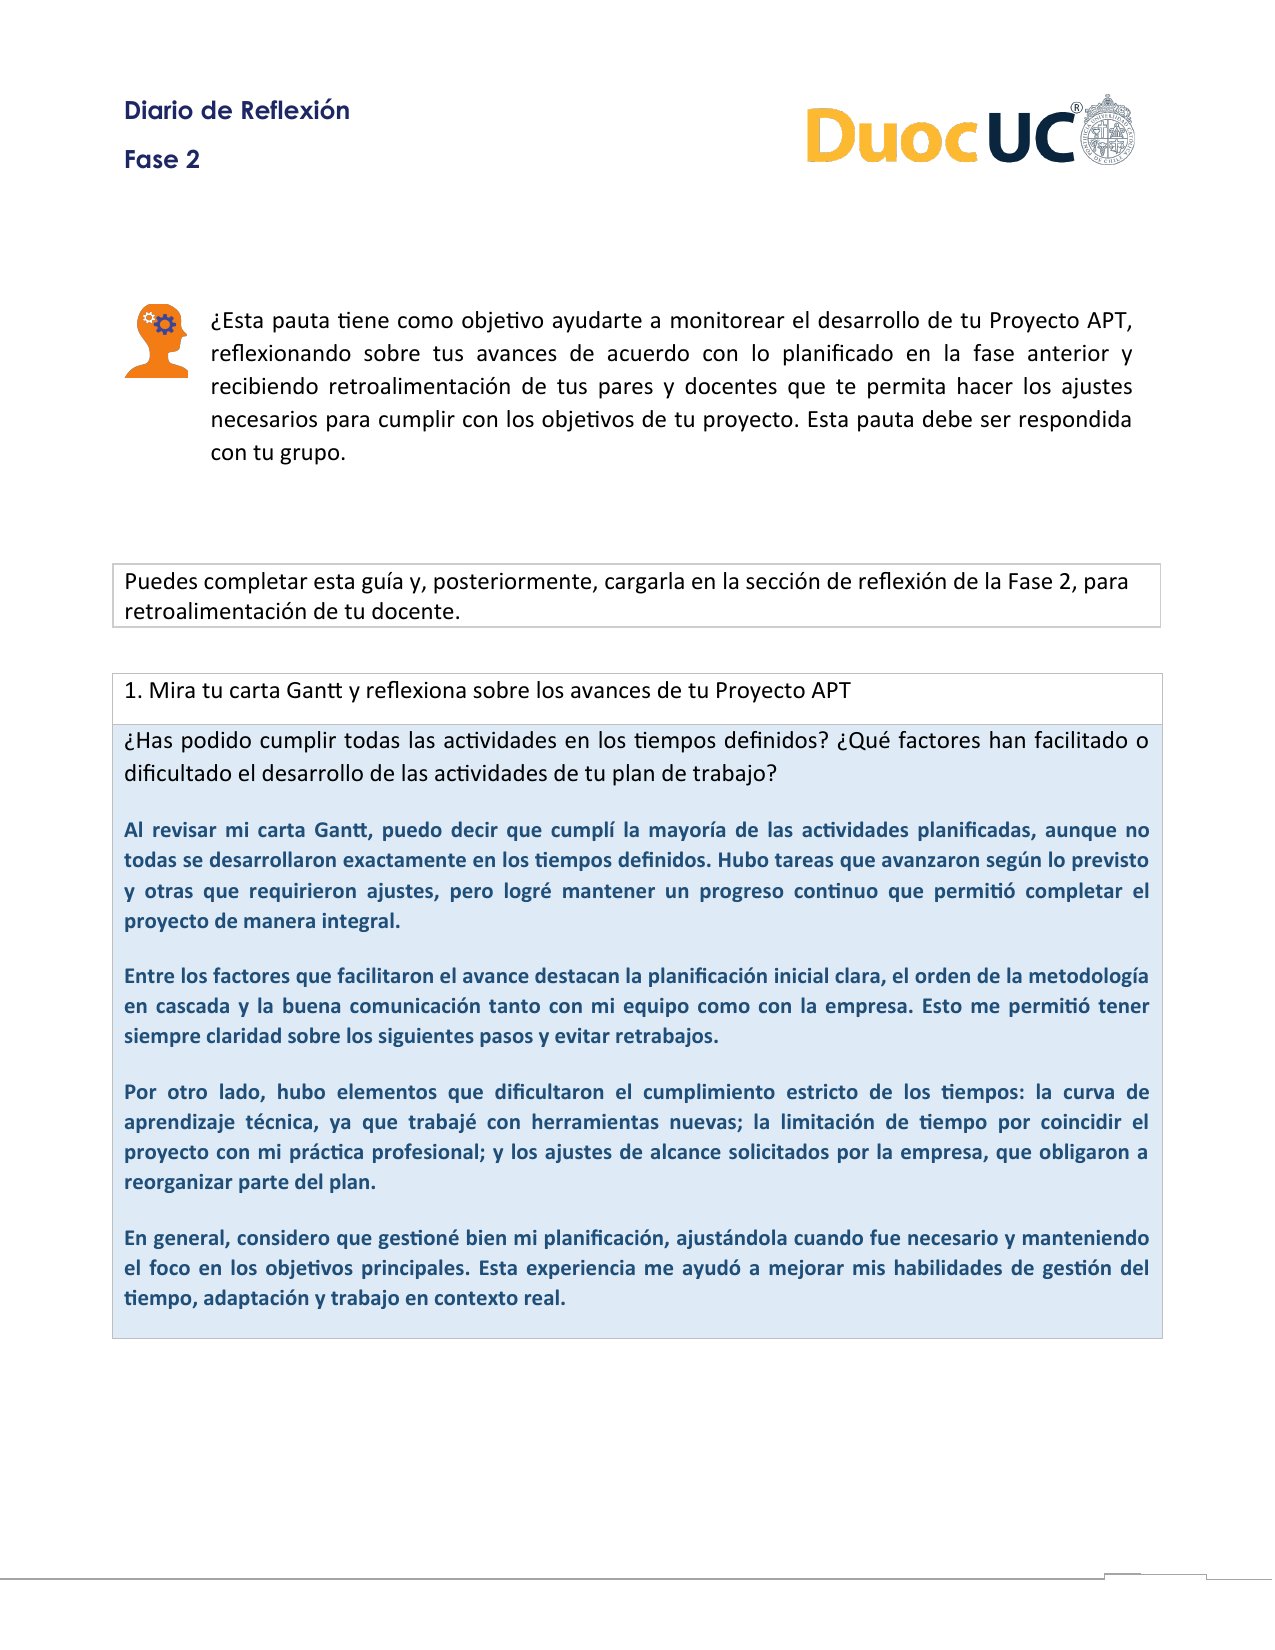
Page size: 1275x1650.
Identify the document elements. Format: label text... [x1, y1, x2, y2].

table_header 1. Mira tu carta Gantt y reflexiona sobre los avances de tu Proyecto APT [113, 674, 1162, 723]
picture [123, 304, 188, 378]
table_cell ¿Has podido cumplir todas las actividades en los tiempos definidos? ¿Qué factores han facilitado o dificultado el desarrollo de las actividades de tu plan de trabajo? Al revisar mi carta Gantt, puedo decir que cumplí la mayoría de las actividades planificadas, aunque no todas se desarrollaron exactamente en los tiempos definidos. Hubo tareas que avanzaron según lo previsto y otras que requirieron ajustes, pero logré mantener un progreso continuo que permitió completar el proyecto de manera integral. Entre los factores que facilitaron el avance destacan la planificación inicial clara, el orden de la metodología en cascada y la buena comunicación tanto con mi equipo como con la empresa. Esto me permitió tener siempre claridad sobre los siguientes pasos y evitar retrabajos. Por otro lado, hubo elementos que dificultaron el cumplimiento estricto de los tiempos: la curva de aprendizaje técnica, ya que trabajé con herramientas nuevas; la limitación de tiempo por coincidir el proyecto con mi práctica profesional; y los ajustes de alcance solicitados por la empresa, que obligaron a reorganizar parte del plan. En general, considero que gestioné bien mi planificación, ajustándola cuando fue necesario y manteniendo el foco en los objetivos principales. Esta experiencia me ayudó a mejorar mis habilidades de gestión del tiempo, adaptación y trabajo en contexto real. [113, 725, 1162, 1338]
table_header Puedes completar esta guía y, posteriormente, cargarla en la sección de reflexión de la Fase 2, para retroalimentación de tu docente. [114, 565, 1160, 626]
table_header [112, 305, 199, 533]
table_header ¿Esta pauta tiene como objetivo ayudarte a monitorear el desarrollo de tu Proyecto APT, reflexionando sobre tus avances de acuerdo con lo planificado en la fase anterior y recibiendo retroalimentación de tus pares y docentes que te permita hacer los ajustes necesarios para cumplir con los objetivos de tu proyecto. Esta pauta debe ser respondida con tu grupo. [199, 305, 1146, 533]
picture [807, 94, 1135, 165]
